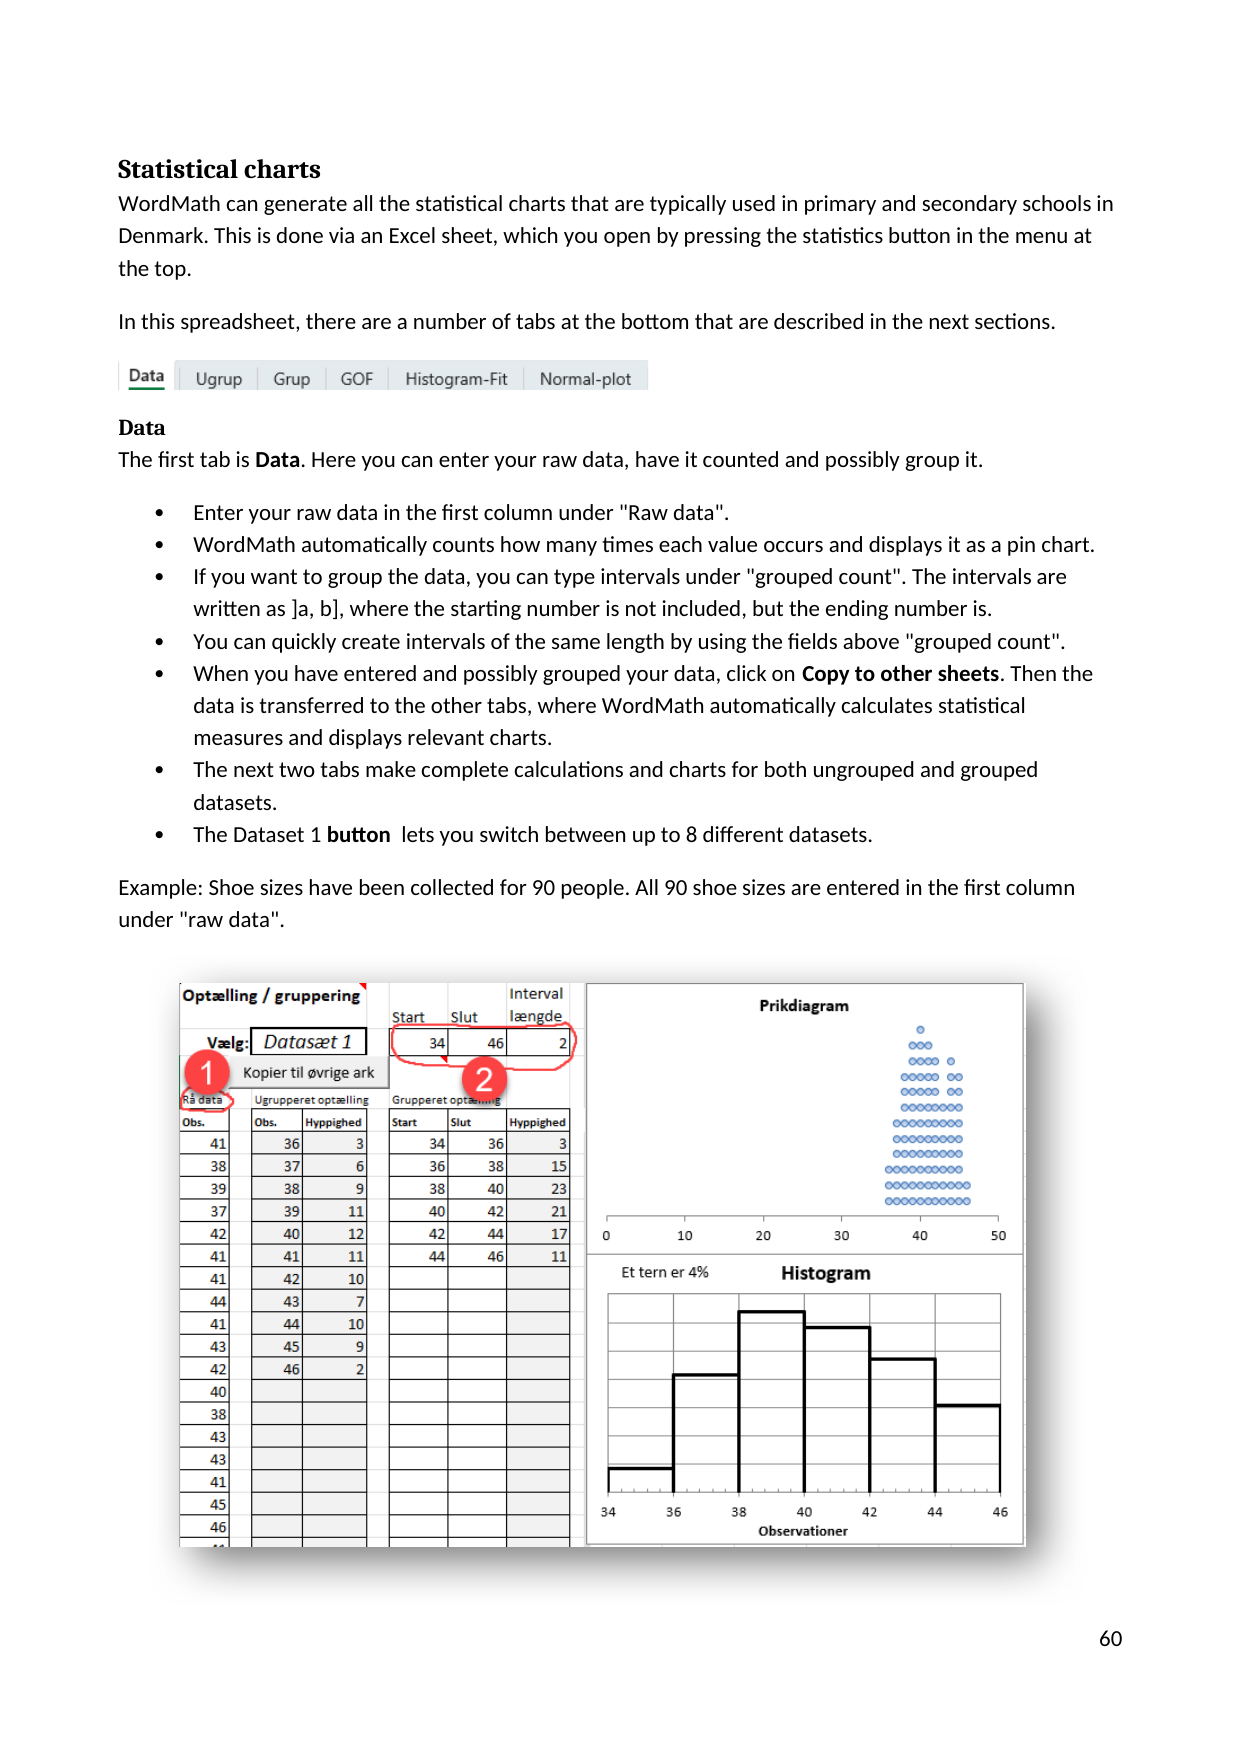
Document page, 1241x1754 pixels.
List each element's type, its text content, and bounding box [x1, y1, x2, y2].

text The first tab is Data. Here you can enter your raw data, have it counted and possibly group it. [118, 445, 1122, 473]
list If you want to group the data, you can type intervals under "grouped count". The intervals are written as ]a, b], where the starting number is not included, but the ending number is. [156, 562, 1122, 623]
text WordMath can generate all the statistical charts that are typically used in primary and secondary schools in Denmark. This is done via an Excel sheet, which you open by pressing the statistics button in the menu at the top. [118, 189, 1122, 282]
subtitle Statistical charts [118, 154, 1122, 185]
list Enter your raw data in the first column under "Raw data". [156, 498, 1122, 526]
list You can quickly create intervals of the same length by using the fields above "grouped count". [156, 627, 1122, 655]
picture [118, 360, 649, 390]
list The next two tabs make complete calculations and charts for both ungrouped and grouped datasets. [156, 756, 1122, 816]
list When you have entered and possibly grouped your data, click on Copy to other sheets. Then the data is transferred to the other tabs, where WordMath automatically calculates statistical measures and displays relevant charts. [156, 659, 1122, 751]
subtitle Data [118, 415, 1122, 441]
list The Dataset 1 button lets you switch between up to 8 different datasets. [156, 820, 1122, 848]
text In this spreadsheet, there are a number of tabs at the bottom that are described in the next sections. [118, 307, 1122, 335]
text Example: Shoe sizes have been collected for 90 people. All 90 shoe sizes are entered in the first column under "raw data". [118, 873, 1122, 933]
picture [179, 983, 1026, 1547]
list WordMath automatically counts how many times each value occurs and displays it as a pin chart. [156, 530, 1122, 558]
